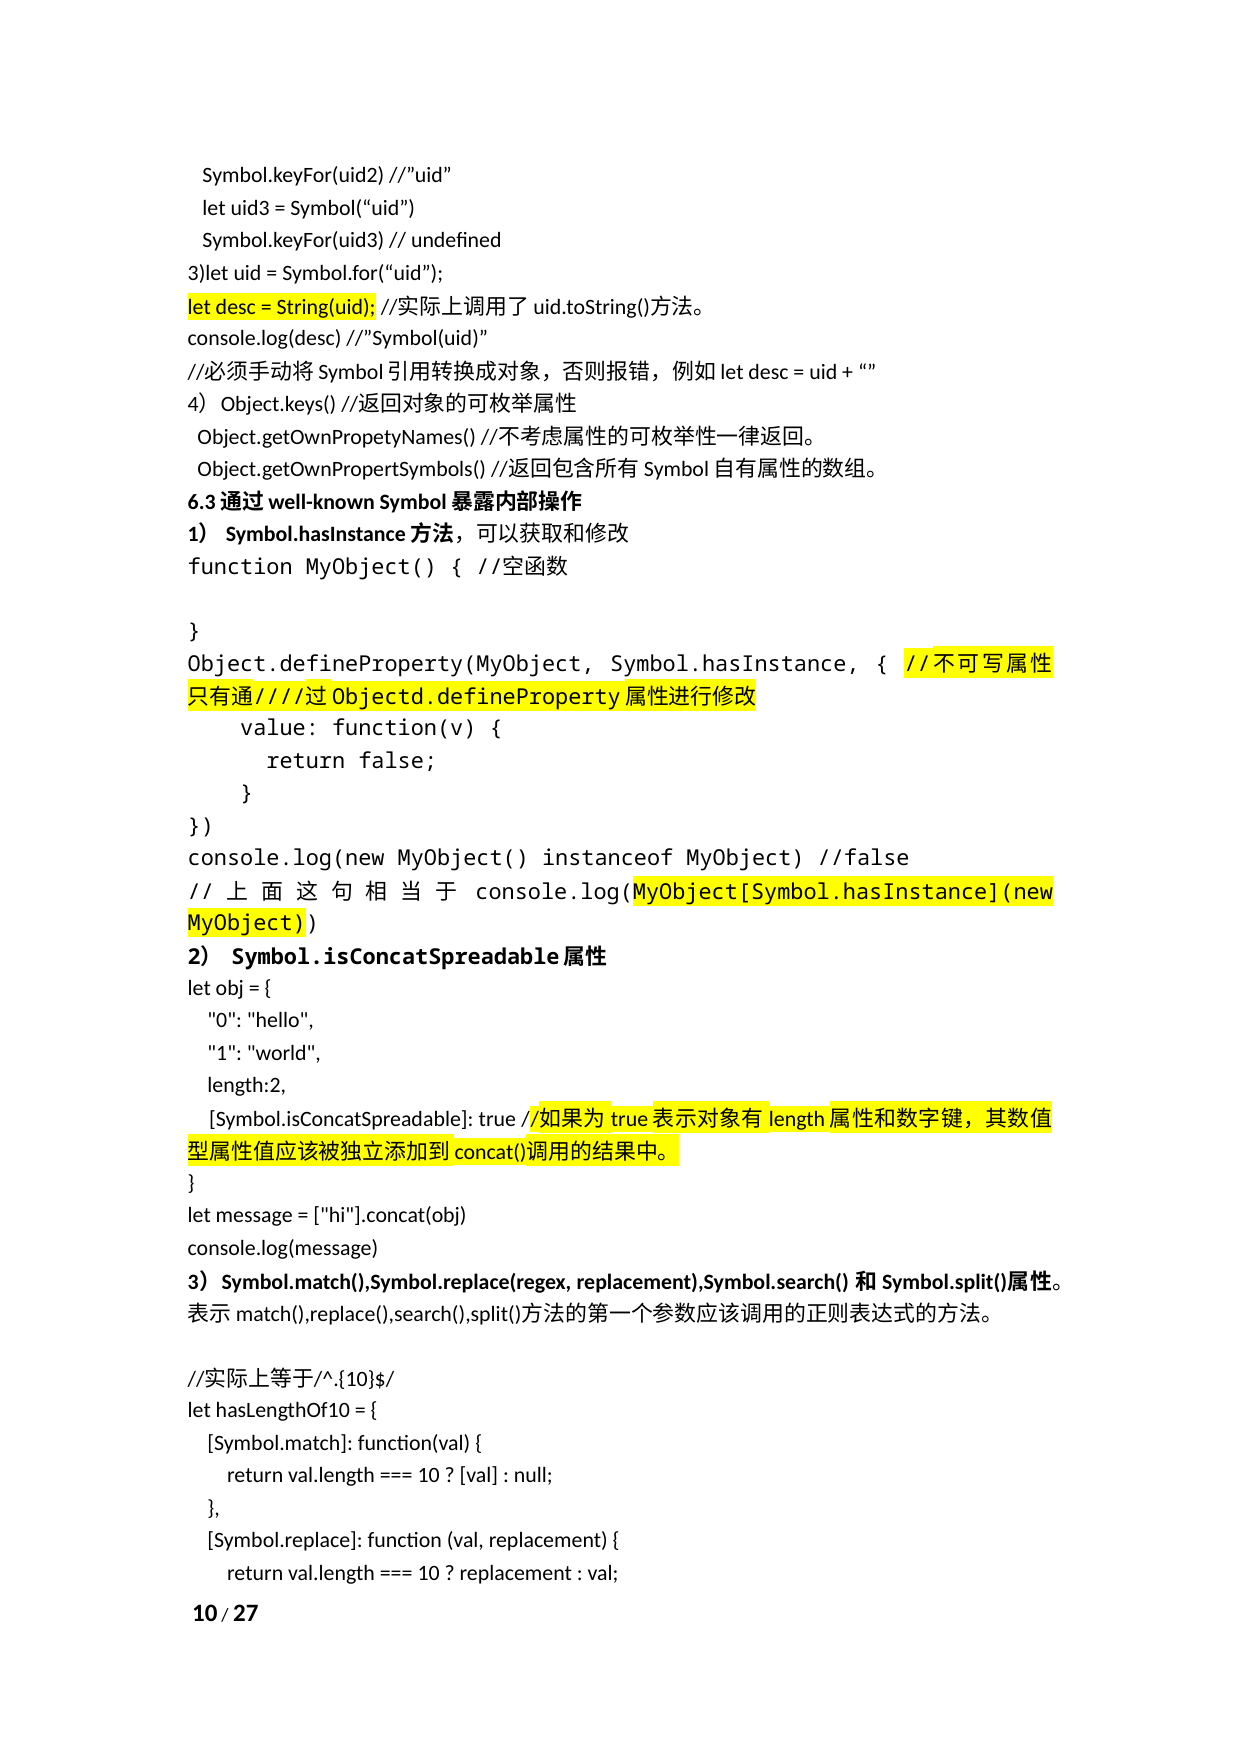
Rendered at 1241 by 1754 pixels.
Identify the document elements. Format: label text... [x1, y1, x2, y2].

text 2） Symbol.isConcatSpreadable属性 [187, 938, 1053, 971]
text Symbol.keyFor(uid2) //”uid” [187, 158, 1053, 191]
text console.log(desc) //”Symbol(uid)” [187, 321, 1053, 353]
text let obj = { [187, 971, 1053, 1003]
text let uid3 = Symbol(“uid”) [187, 191, 1053, 223]
text return val.length === 10 ? [val] : null; [187, 1458, 1053, 1491]
text [Symbol.replace]: function (val, replacement) { [187, 1523, 1053, 1556]
text "0": "hello", [187, 1003, 1053, 1036]
text let desc = String(uid); //实际上调用了uid.toString()方法。 [187, 288, 1053, 321]
text 3)let uid = Symbol.for(“uid”); [187, 256, 1053, 288]
text //上面这句相当于console.log(MyObject[Symbol.hasInstance](new MyObject)) [187, 873, 1053, 938]
text function MyObject() { //空函数 [187, 548, 1053, 581]
text } [187, 1166, 1053, 1198]
text Object.getOwnPropetyNames() //不考虑属性的可枚举性一律返回。 [187, 418, 1053, 451]
text 1） Symbol.hasInstance方法，可以获取和修改 [187, 516, 1053, 548]
text }) [187, 808, 1053, 841]
text } [187, 776, 1053, 808]
text } [187, 613, 1053, 646]
text [Symbol.isConcatSpreadable]: true //如果为true表示对象有length属性和数字键，其数值型属性值应该被独立添加到concat()调用的结果中。 [187, 1101, 1053, 1166]
text //实际上等于/^.{10}$/ [187, 1361, 1053, 1393]
text length:2, [187, 1068, 1053, 1101]
text return val.length === 10 ? replacement : val; [187, 1556, 1053, 1588]
text value: function(v) { [187, 711, 1053, 743]
text let hasLengthOf10 = { [187, 1393, 1053, 1426]
text Object.defineProperty(MyObject, Symbol.hasInstance, { //不可写属性只有通////过Objectd.defineProperty属性进行修改 [187, 646, 1053, 711]
text 4）Object.keys() //返回对象的可枚举属性 [187, 386, 1053, 418]
text console.log(new MyObject() instanceof MyObject) //false [187, 841, 1053, 873]
text "1": "world", [187, 1036, 1053, 1068]
text let message = ["hi"].concat(obj) [187, 1198, 1053, 1231]
text return false; [187, 743, 1053, 776]
text Object.getOwnPropertSymbols() //返回包含所有Symbol自有属性的数组。 [187, 451, 1053, 483]
text console.log(message) [187, 1231, 1053, 1263]
text [Symbol.match]: function(val) { [187, 1426, 1053, 1458]
text Symbol.keyFor(uid3) // undefined [187, 223, 1053, 256]
text 6.3通过well-known Symbol暴露内部操作 [187, 483, 1053, 516]
text //必须手动将Symbol引用转换成对象，否则报错，例如let desc = uid + “” [187, 353, 1053, 386]
text 3）Symbol.match(),Symbol.replace(regex, replacement),Symbol.search() 和Symbol.split()属性。表示match(),replace(),search(),split()方法的第一个参数应该调用的正则表达式的方法。 [187, 1263, 1053, 1328]
text }, [187, 1491, 1053, 1523]
